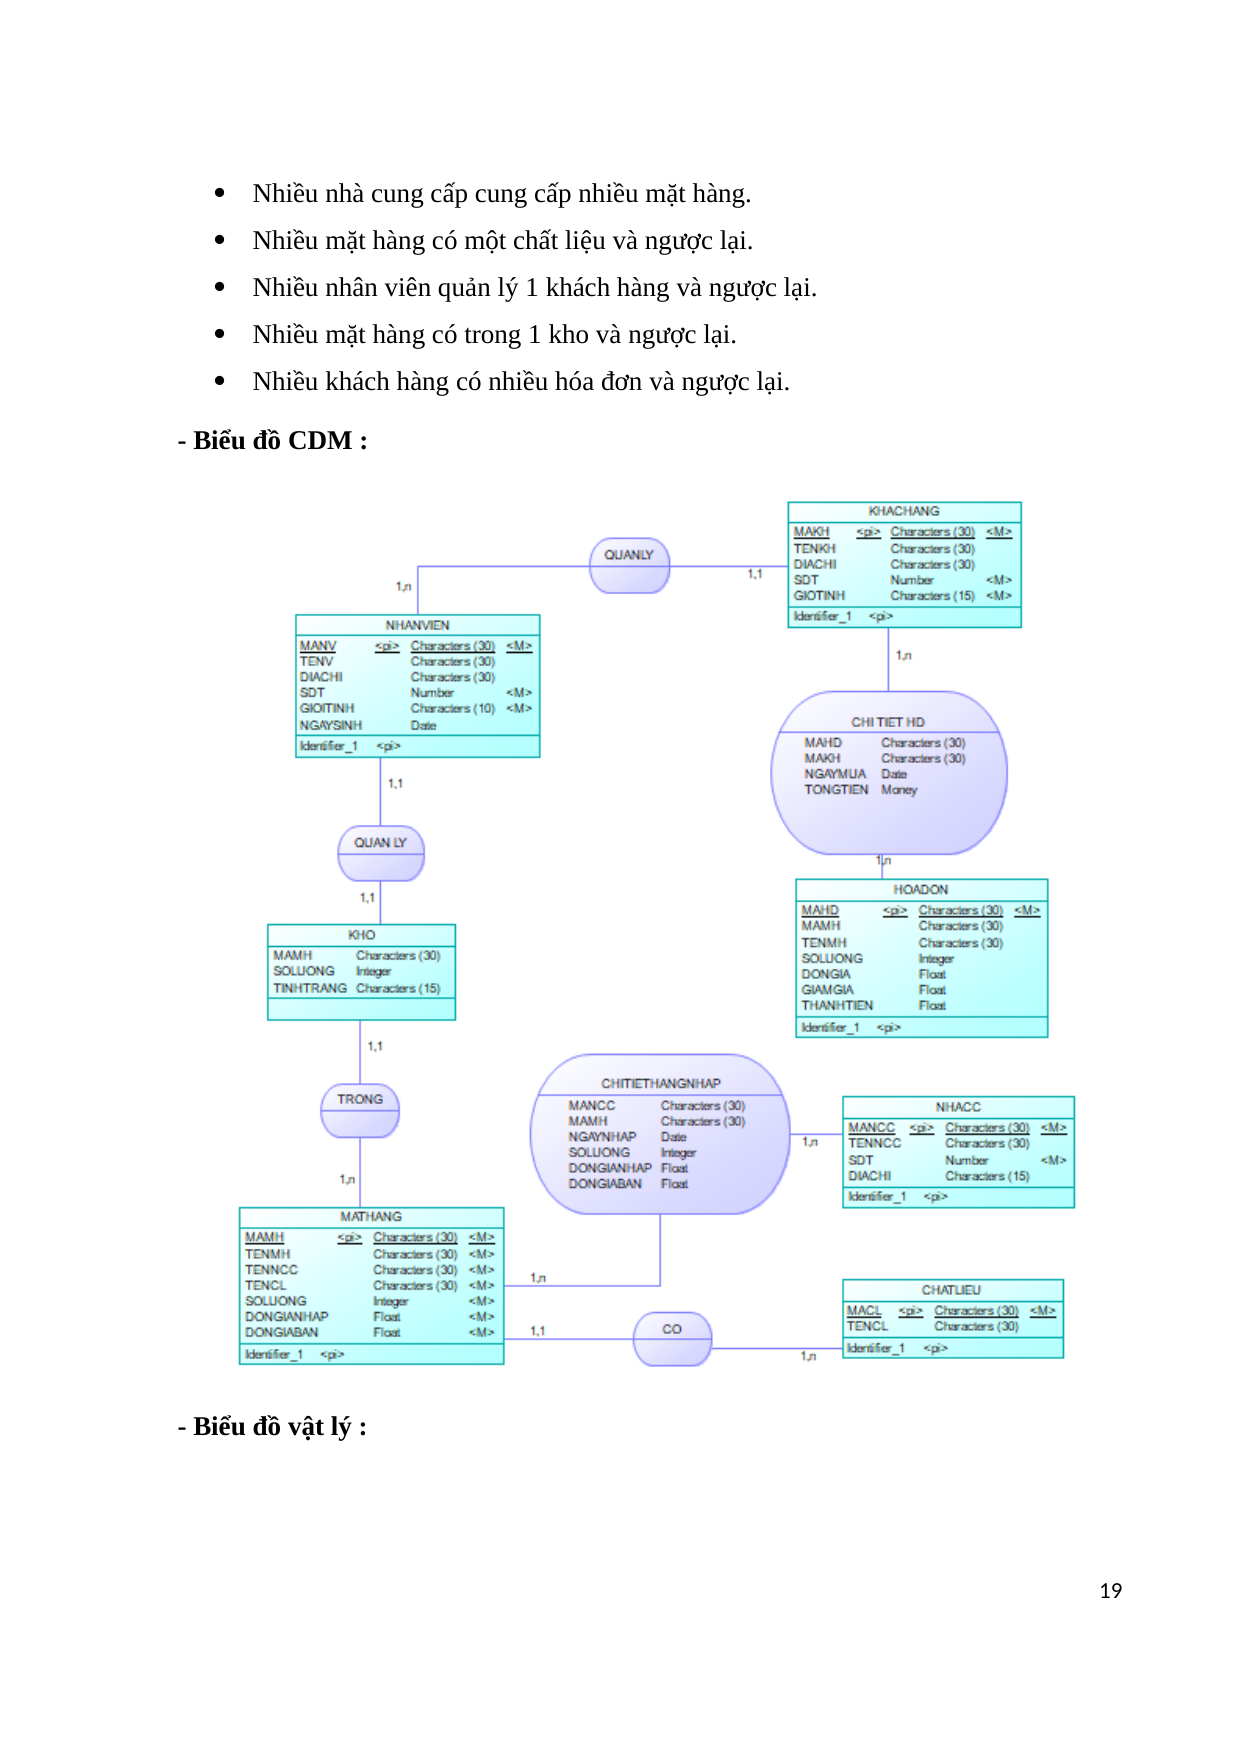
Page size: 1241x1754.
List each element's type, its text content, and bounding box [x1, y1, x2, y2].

list Nhiều nhà cung cấp cung cấp nhiều mặt hàng. [215, 177, 1122, 208]
list Nhiều khách hàng có nhiều hóa đơn và ngược lại. [215, 365, 1122, 396]
list Nhiều mặt hàng có trong 1 kho và ngược lại. [215, 318, 1122, 349]
picture [222, 483, 1077, 1384]
list Nhiều mặt hàng có một chất liệu và ngược lại. [215, 224, 1122, 255]
text - Biểu đồ vật lý : [177, 1409, 1122, 1441]
text - Biểu đồ CDM : [177, 424, 1122, 455]
list Nhiều nhân viên quản lý 1 khách hàng và ngược lại. [215, 271, 1122, 302]
